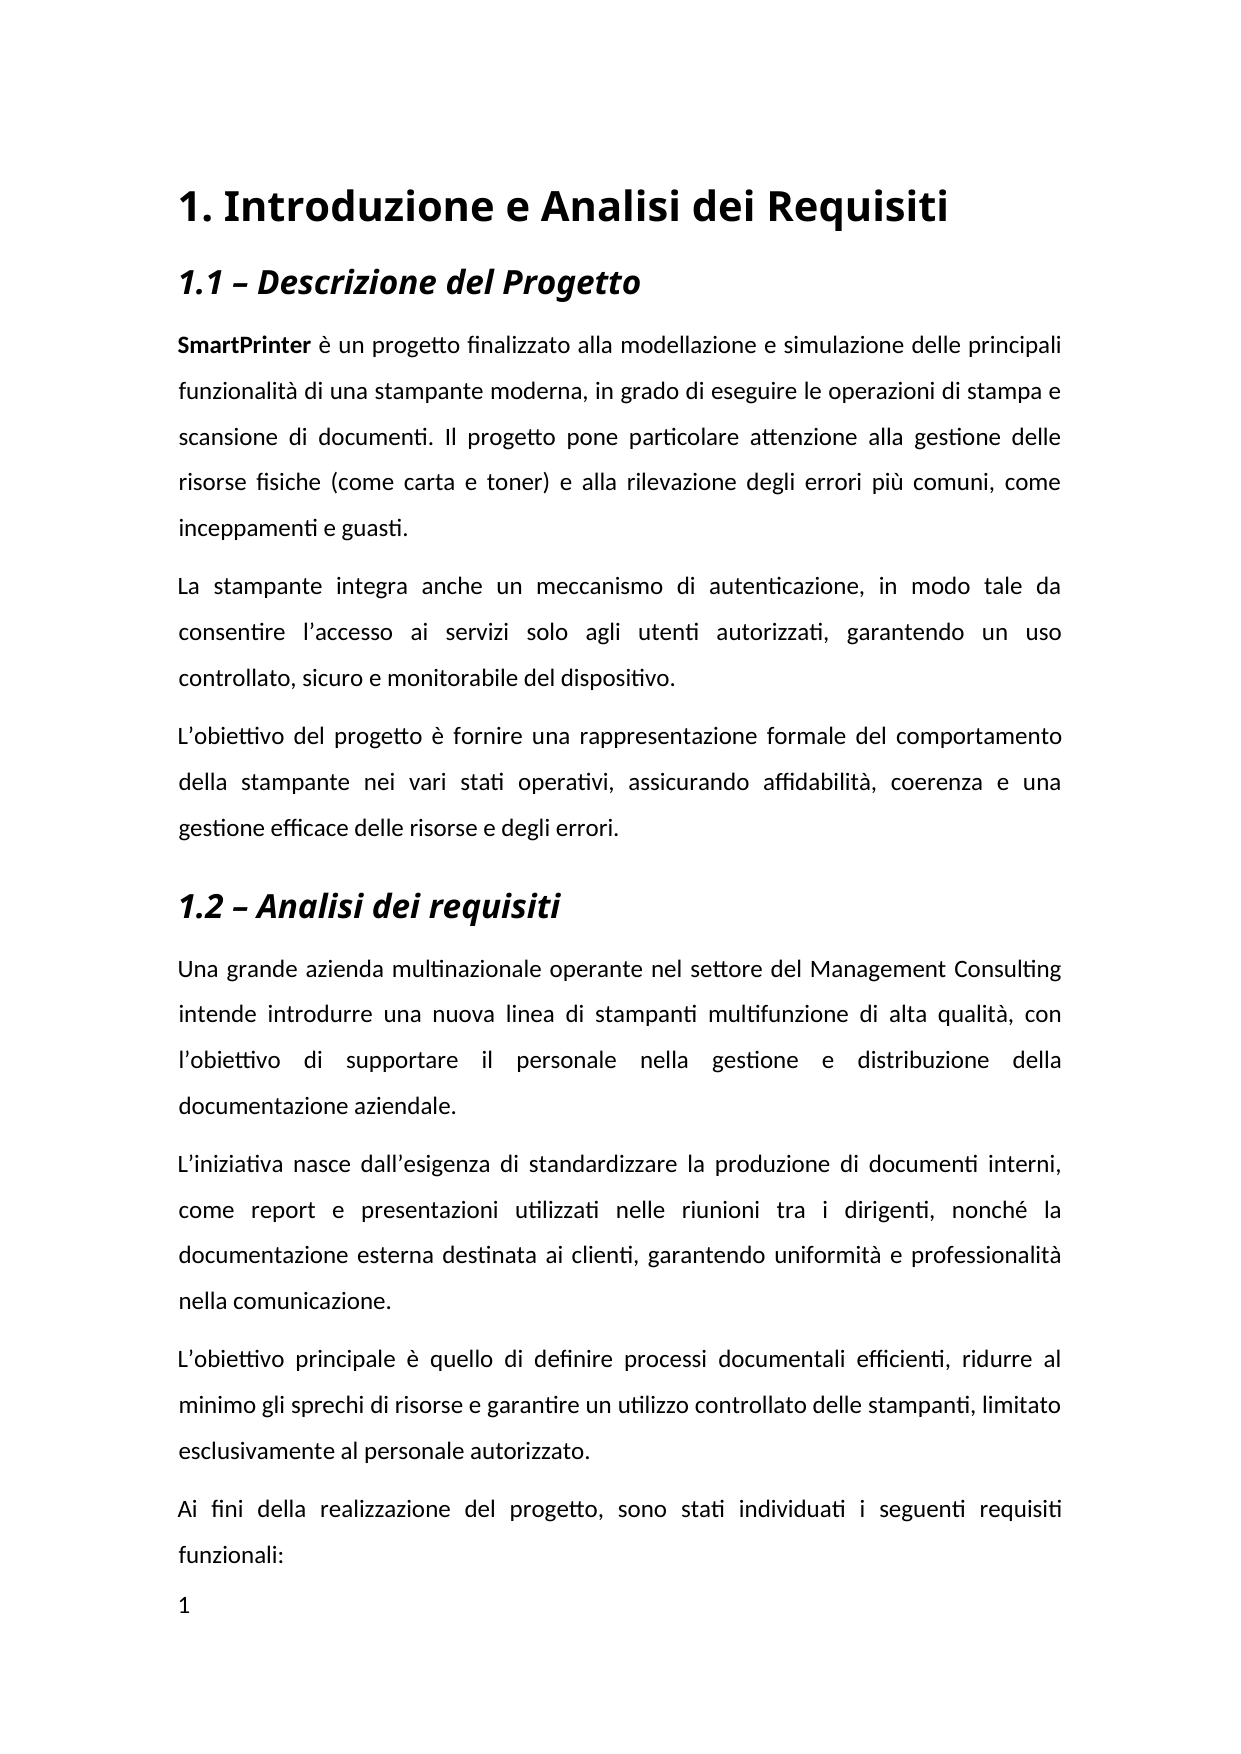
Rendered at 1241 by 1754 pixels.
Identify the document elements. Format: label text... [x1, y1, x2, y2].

text La stampante integra anche un meccanismo di autenticazione, in modo tale da consentire l’accesso ai servizi solo agli utenti autorizzati, garantendo un uso controllato, sicuro e monitorabile del dispositivo. [177, 571, 1063, 692]
text SmartPrinter è un progetto finalizzato alla modellazione e simulazione delle principali funzionalità di una stampante moderna, in grado di eseguire le operazioni di stampa e scansione di documenti. Il progetto pone particolare attenzione alla gestione delle risorse fisiche (come carta e toner) e alla rilevazione degli errori più comuni, come inceppamenti e guasti. [177, 329, 1063, 543]
subtitle 1. Introduzione e Analisi dei Requisiti [177, 177, 1063, 234]
text L’obiettivo principale è quello di definire processi documentali efficienti, ridurre al minimo gli sprechi di risorse e garantire un utilizzo controllato delle stampanti, limitato esclusivamente al personale autorizzato. [177, 1344, 1063, 1466]
subtitle 1.1 – Descrizione del Progetto [177, 259, 1063, 304]
text Una grande azienda multinazionale operante nel settore del Management Consulting intende introdurre una nuova linea di stampanti multifunzione di alta qualità, con l’obiettivo di supportare il personale nella gestione e distribuzione della documentazione aziendale. [177, 953, 1063, 1121]
text Ai fini della realizzazione del progetto, sono stati individuati i seguenti requisiti funzionali: [177, 1493, 1063, 1569]
text L’obiettivo del progetto è fornire una rappresentazione formale del comportamento della stampante nei vari stati operativi, assicurando affidabilità, coerenza e una gestione efficace delle risorse e degli errori. [177, 720, 1063, 842]
subtitle 1.2 – Analisi dei requisiti [177, 882, 1063, 928]
text L’iniziativa nasce dall’esigenza di standardizzare la produzione di documenti interni, come report e presentazioni utilizzati nelle riunioni tra i dirigenti, nonché la documentazione esterna destinata ai clienti, garantendo uniformità e professionalità nella comunicazione. [177, 1148, 1063, 1316]
